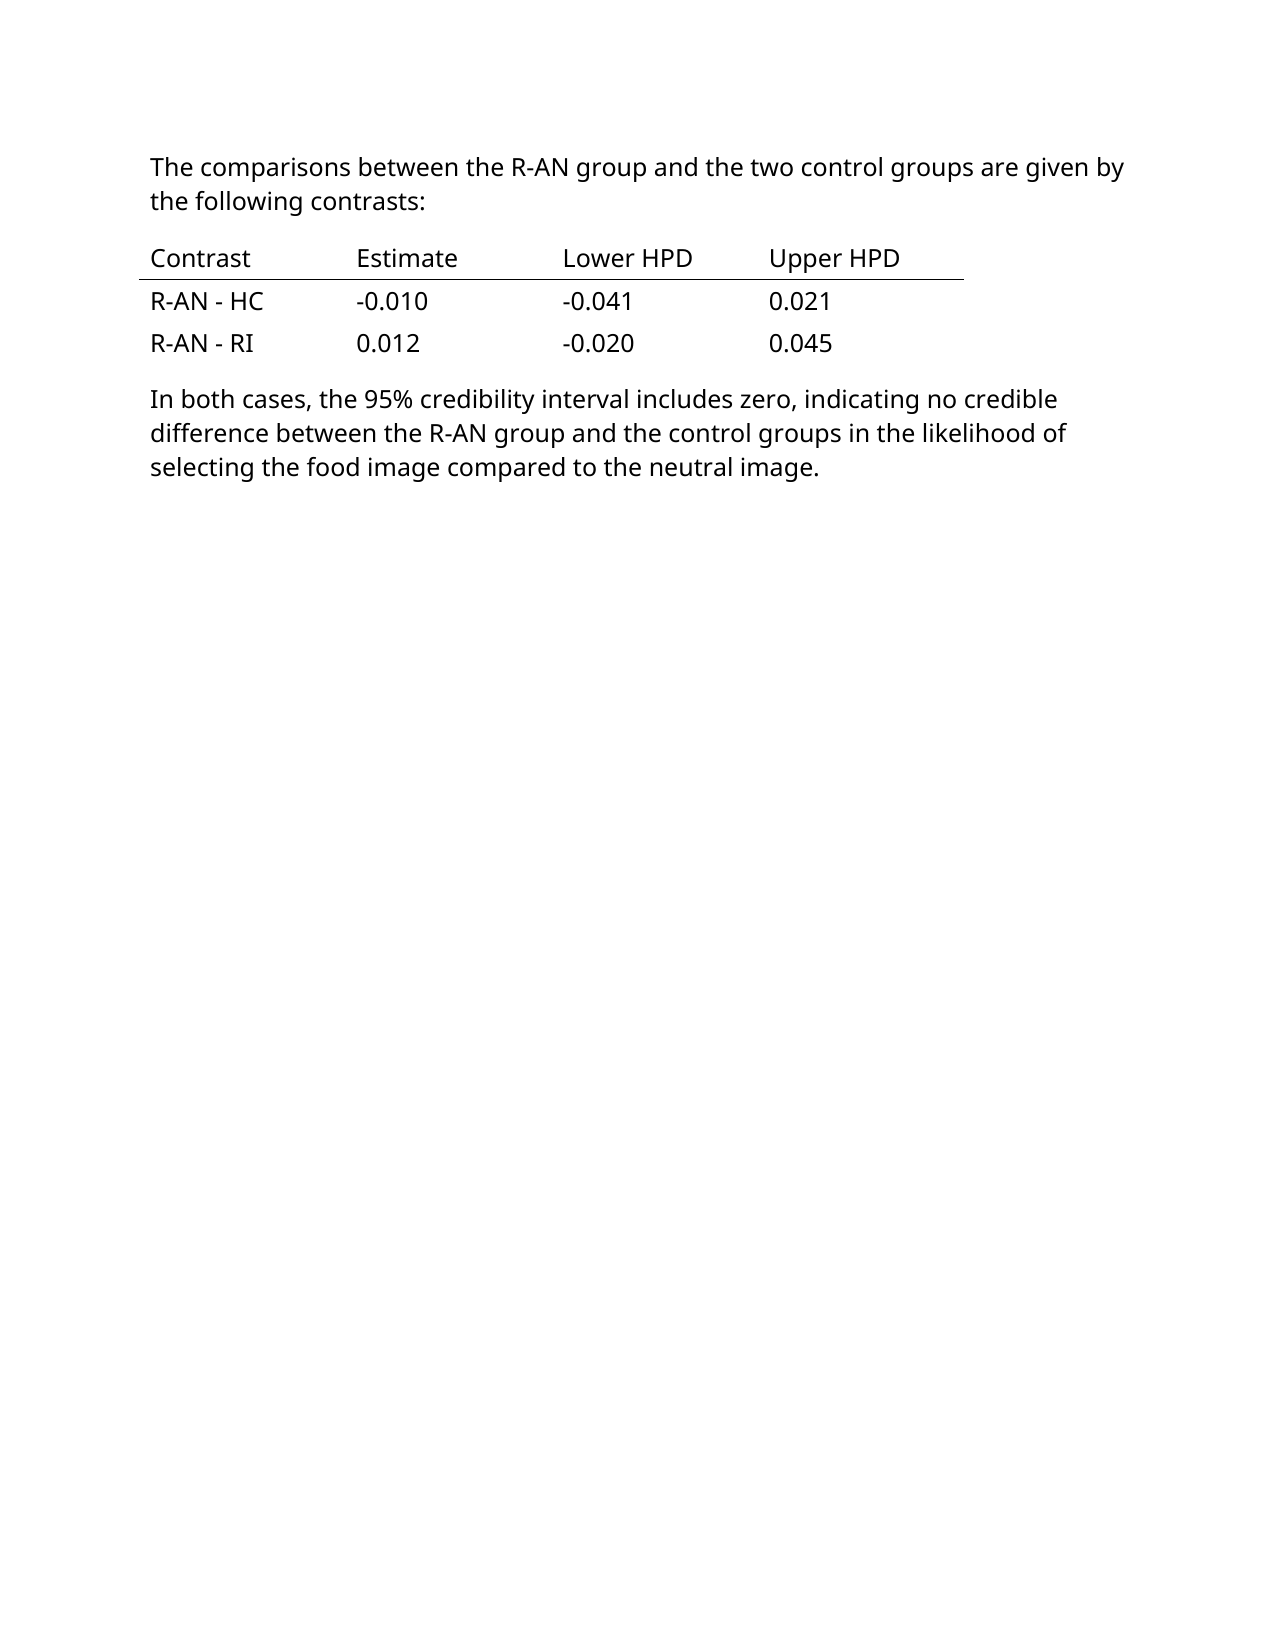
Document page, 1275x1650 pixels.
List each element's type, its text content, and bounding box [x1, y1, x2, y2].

table_cell -0.010 [345, 280, 551, 322]
table_header Estimate [345, 237, 551, 278]
text The comparisons between the R-AN group and the two control groups are given by the following contrasts: [150, 150, 1125, 218]
table_cell R-AN - RI [139, 322, 345, 363]
table_cell -0.020 [551, 322, 757, 363]
table_cell 0.012 [345, 322, 551, 363]
table_header Contrast [139, 237, 345, 278]
table_header Lower HPD [551, 237, 757, 278]
text In both cases, the 95% credibility interval includes zero, indicating no credible difference between the R-AN group and the control groups in the likelihood of selecting the food image compared to the neutral image. [150, 382, 1125, 484]
table_cell 0.021 [758, 280, 964, 322]
table_header Upper HPD [758, 237, 964, 278]
table_cell 0.045 [758, 322, 964, 363]
table_cell R-AN - HC [139, 280, 345, 322]
table_cell -0.041 [551, 280, 757, 322]
